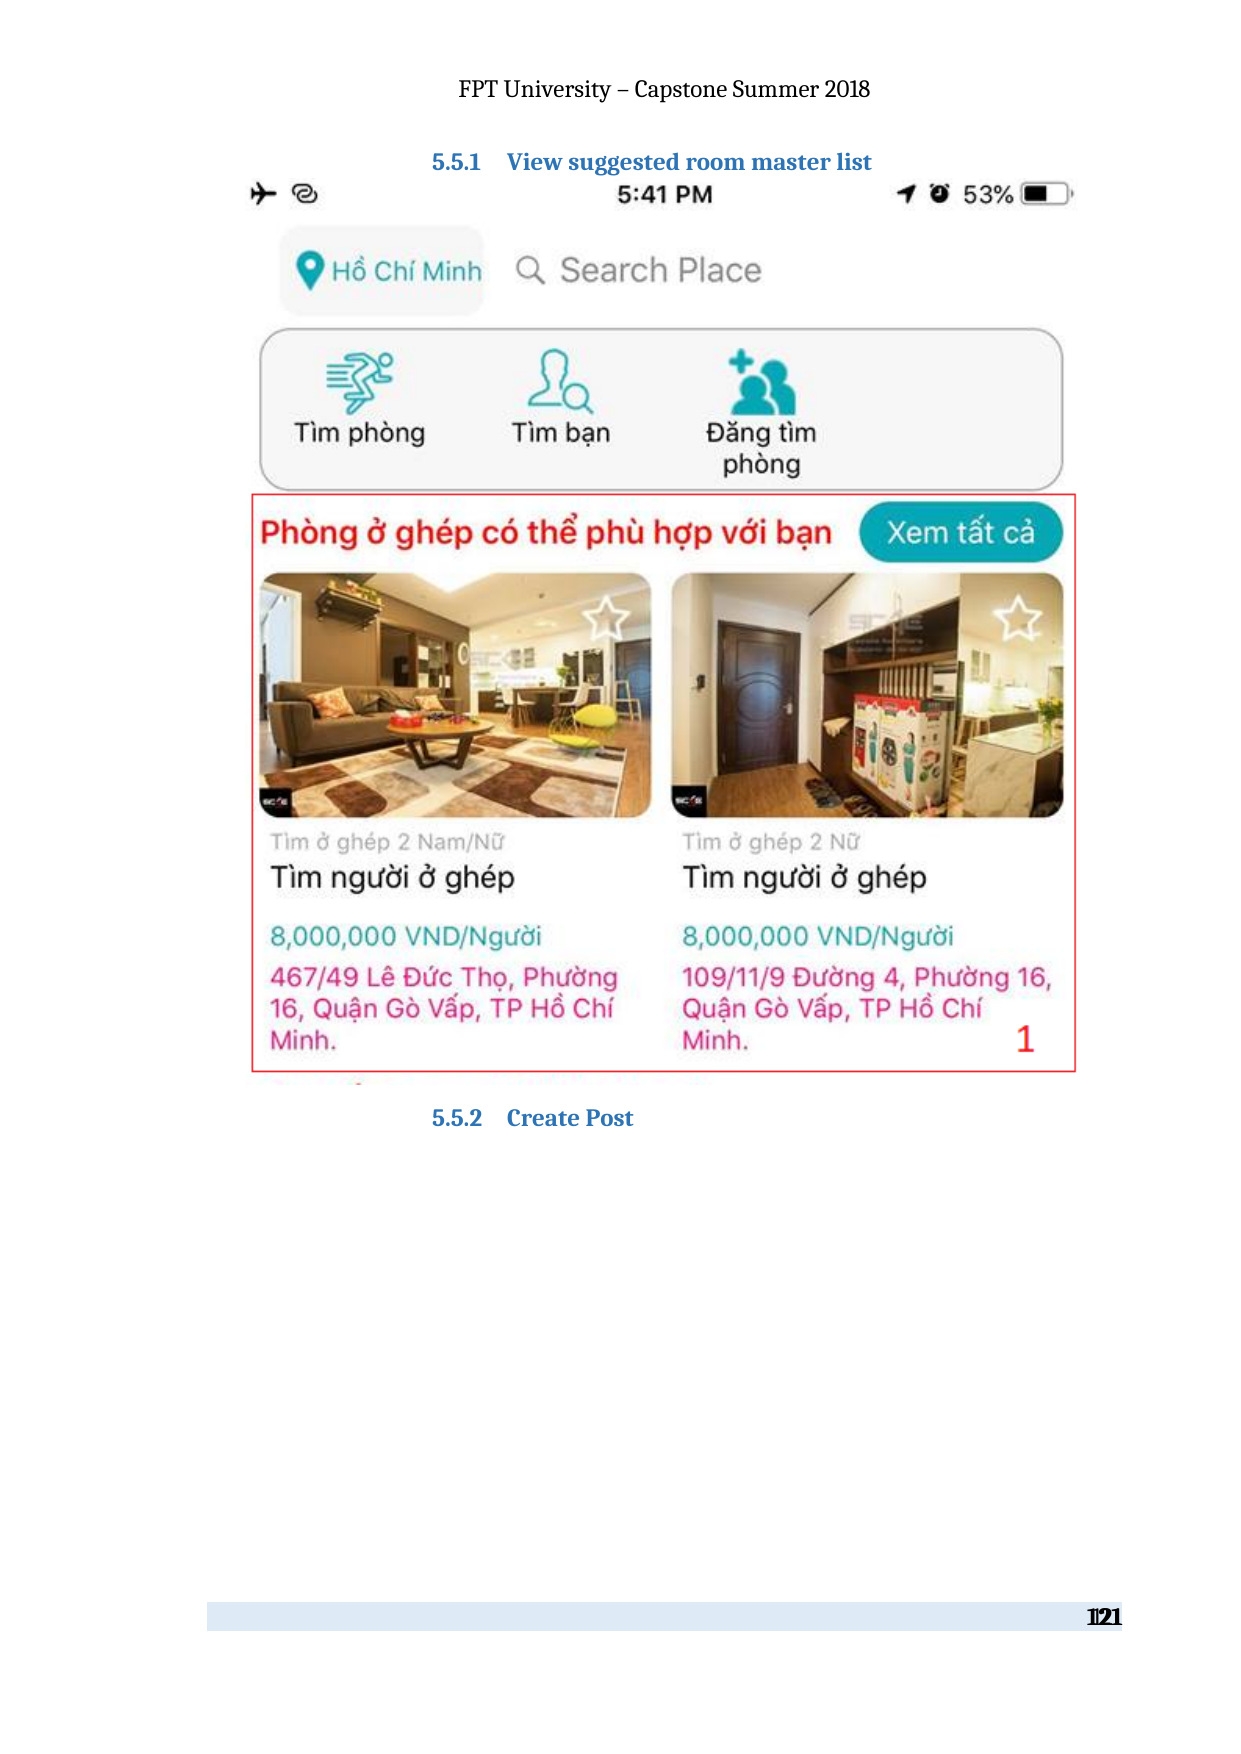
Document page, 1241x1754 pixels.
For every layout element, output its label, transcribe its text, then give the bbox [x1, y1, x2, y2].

picture [244, 178, 1084, 1085]
subtitle View suggested room master list [432, 148, 1122, 176]
subtitle Create Post [432, 1104, 1122, 1133]
